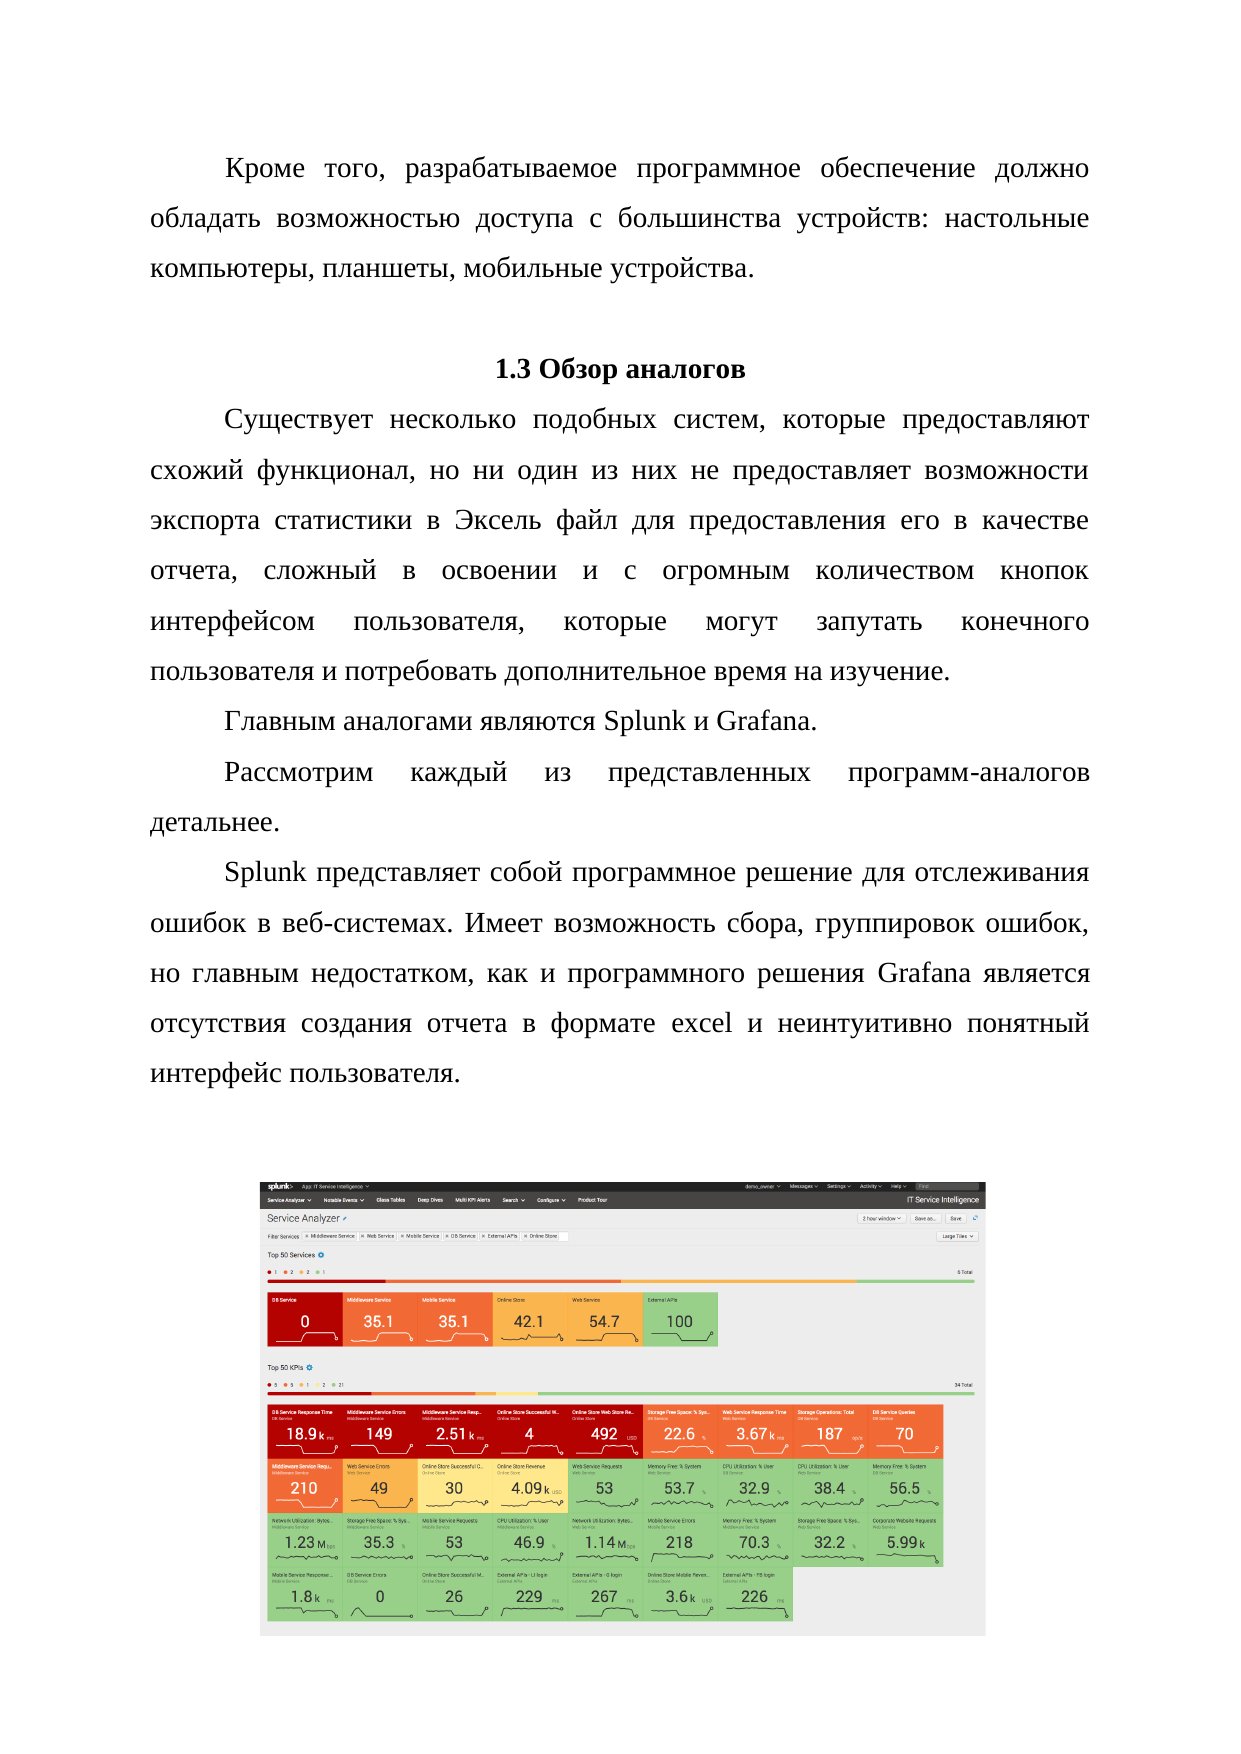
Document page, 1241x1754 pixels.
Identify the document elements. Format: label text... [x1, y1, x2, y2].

subtitle 1.3 Обзор аналогов [150, 351, 1090, 385]
picture [261, 1182, 984, 1635]
text Главным аналогами являются Splunk и Grafana. [150, 703, 1090, 737]
text Рассмотрим каждый из представленных программ-аналогов детальнее. [150, 754, 1090, 838]
text Существует несколько подобных систем, которые предоставляют схожий функционал, но ни один из них не предоставляет возможности экспорта статистики в Эксель файл для предоставления его в качестве отчета, сложный в освоении и с огромным количеством кнопок интерфейсом пользователя, которые могут запутать конечного пользователя и потребовать дополнительное время на изучение. [150, 402, 1090, 687]
subtitle Кроме того, разрабатываемое программное обеспечение должно обладать возможностью доступа с большинства устройств: настольные компьютеры, планшеты, мобильные устройства. [150, 150, 1090, 284]
text Splunk представляет собой программное решение для отслеживания ошибок в веб-системах. Имеет возможность сбора, группировок ошибок, но главным недостатком, как и программного решения Grafana является отсутствия создания отчета в формате excel и неинтуитивно понятный интерфейс пользователя. [150, 854, 1090, 1089]
